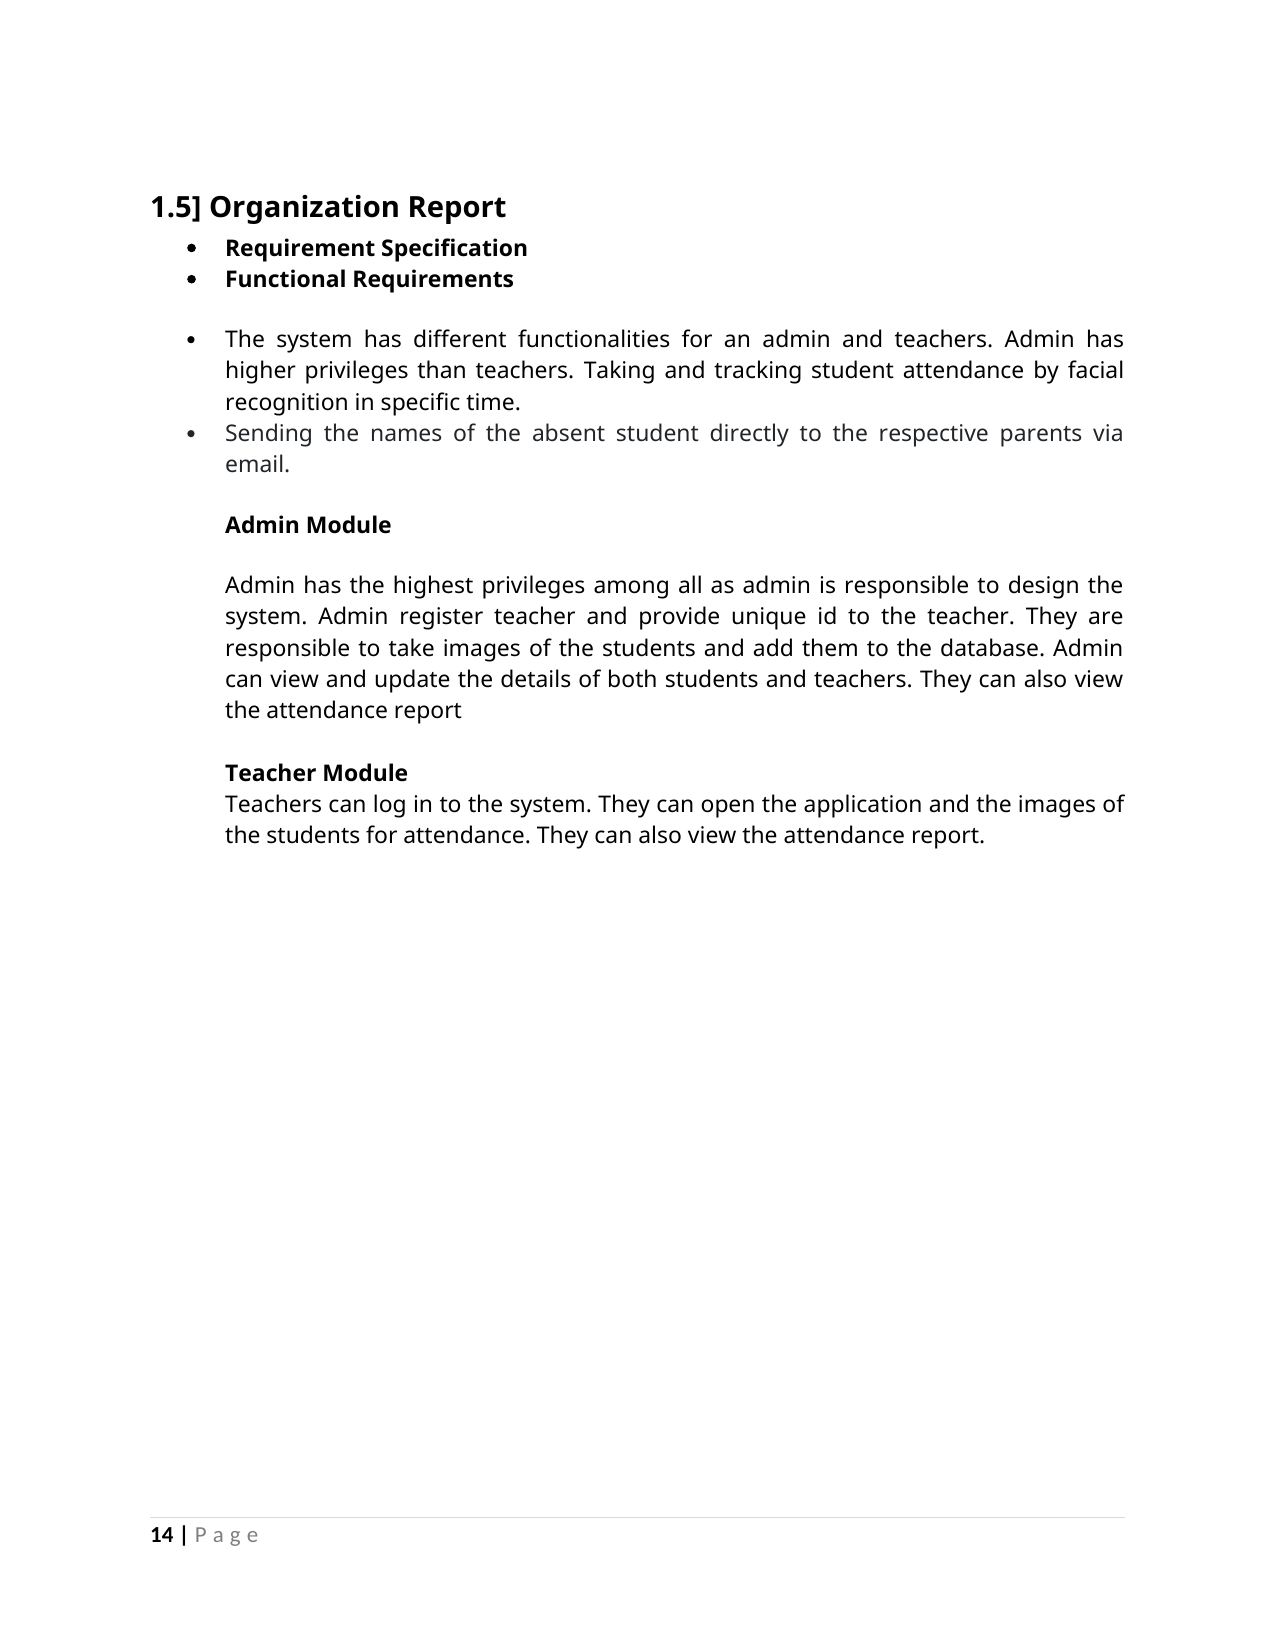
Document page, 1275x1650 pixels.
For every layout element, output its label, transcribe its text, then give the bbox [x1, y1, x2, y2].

list Requirement Specification [187, 232, 1125, 263]
text Teacher Module [150, 757, 1125, 788]
list Sending the names of the absent student directly to the respective parents via email. [187, 417, 1125, 479]
text 1.5] Organization Report [150, 186, 1125, 226]
list The system has different functionalities for an admin and teachers. Admin has higher privileges than teachers. Taking and tracking student attendance by facial recognition in specific time. [187, 323, 1125, 417]
text Admin has the highest privileges among all as admin is responsible to design the system. Admin register teacher and provide unique id to the teacher. They are responsible to take images of the students and add them to the database. Admin can view and update the details of both students and teachers. They can also view the attendance report [225, 569, 1125, 725]
list Functional Requirements [187, 263, 1125, 294]
text Admin Module [150, 509, 1125, 540]
text Teachers can log in to the system. They can open the application and the images of the students for attendance. They can also view the attendance report. [225, 788, 1125, 850]
